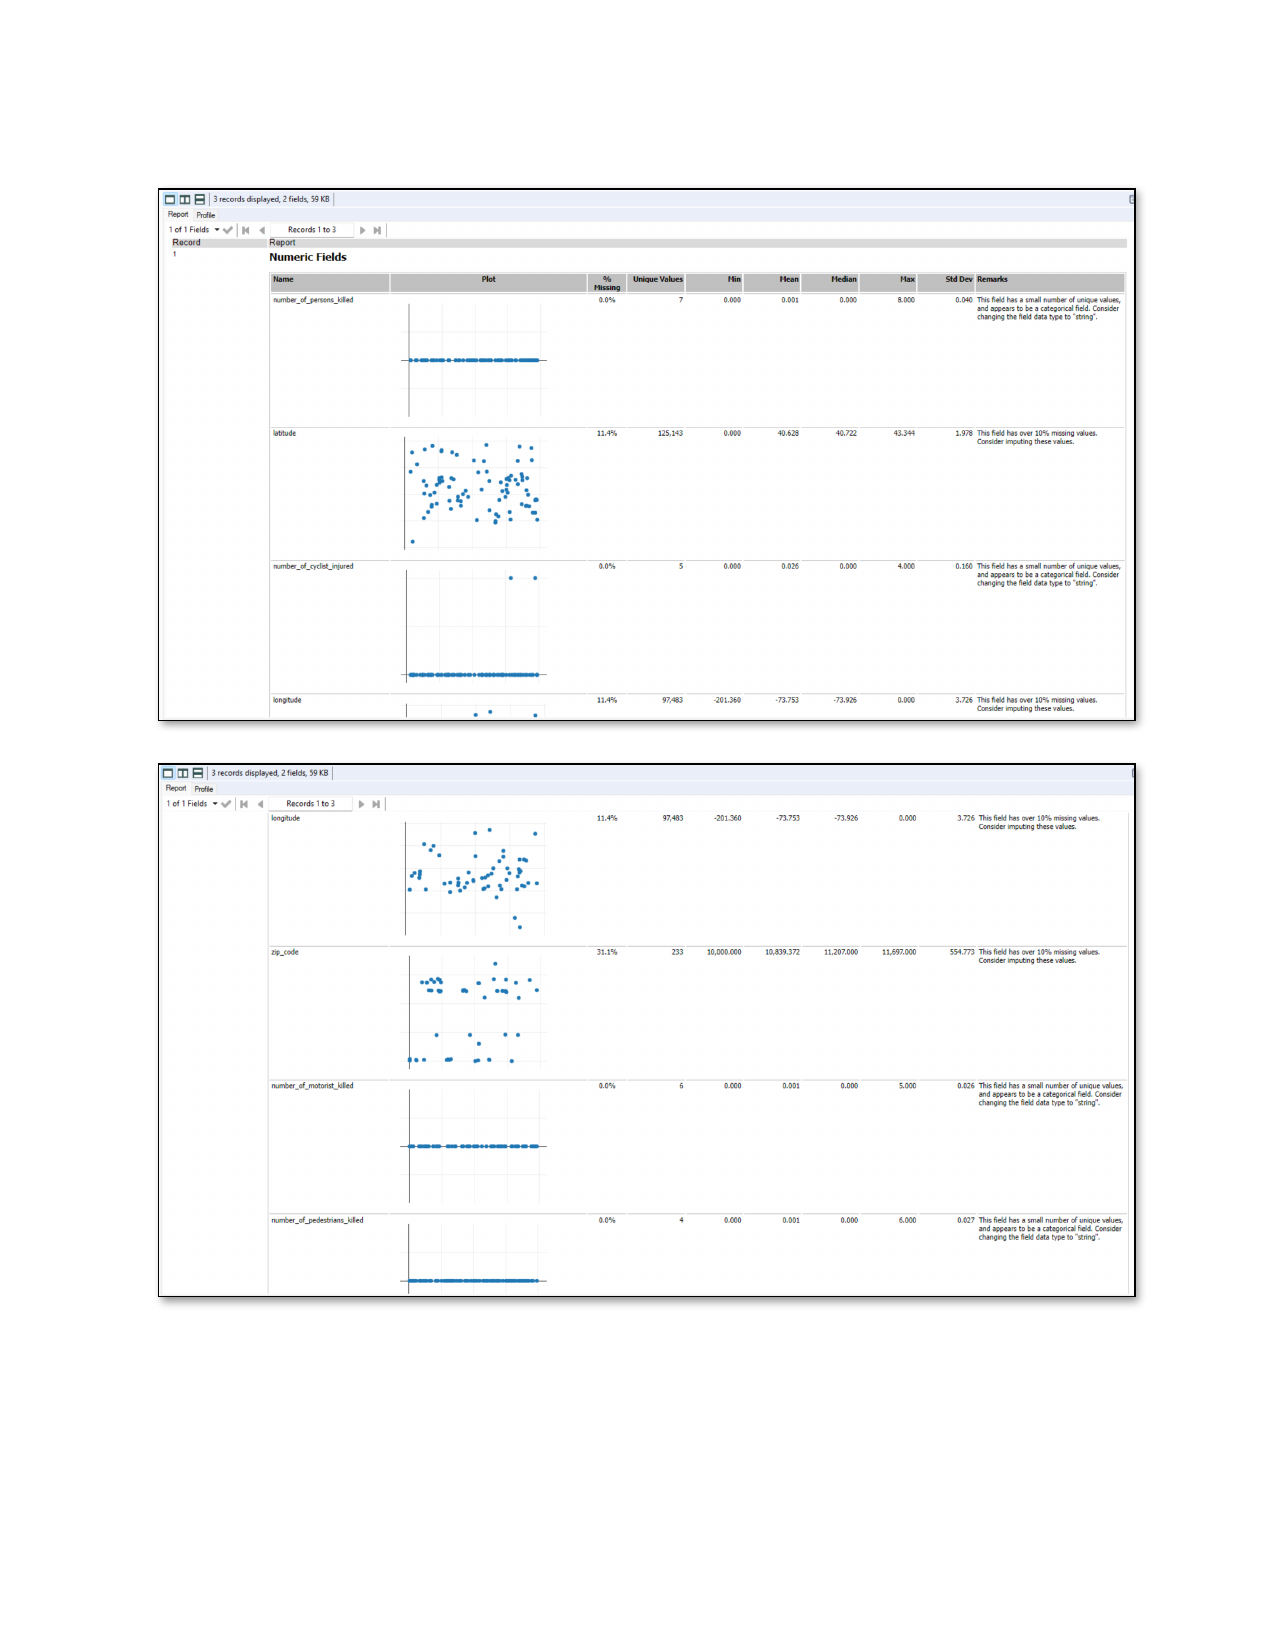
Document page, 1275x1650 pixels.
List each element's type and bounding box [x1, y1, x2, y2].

picture [159, 190, 1134, 720]
picture [159, 765, 1134, 1296]
